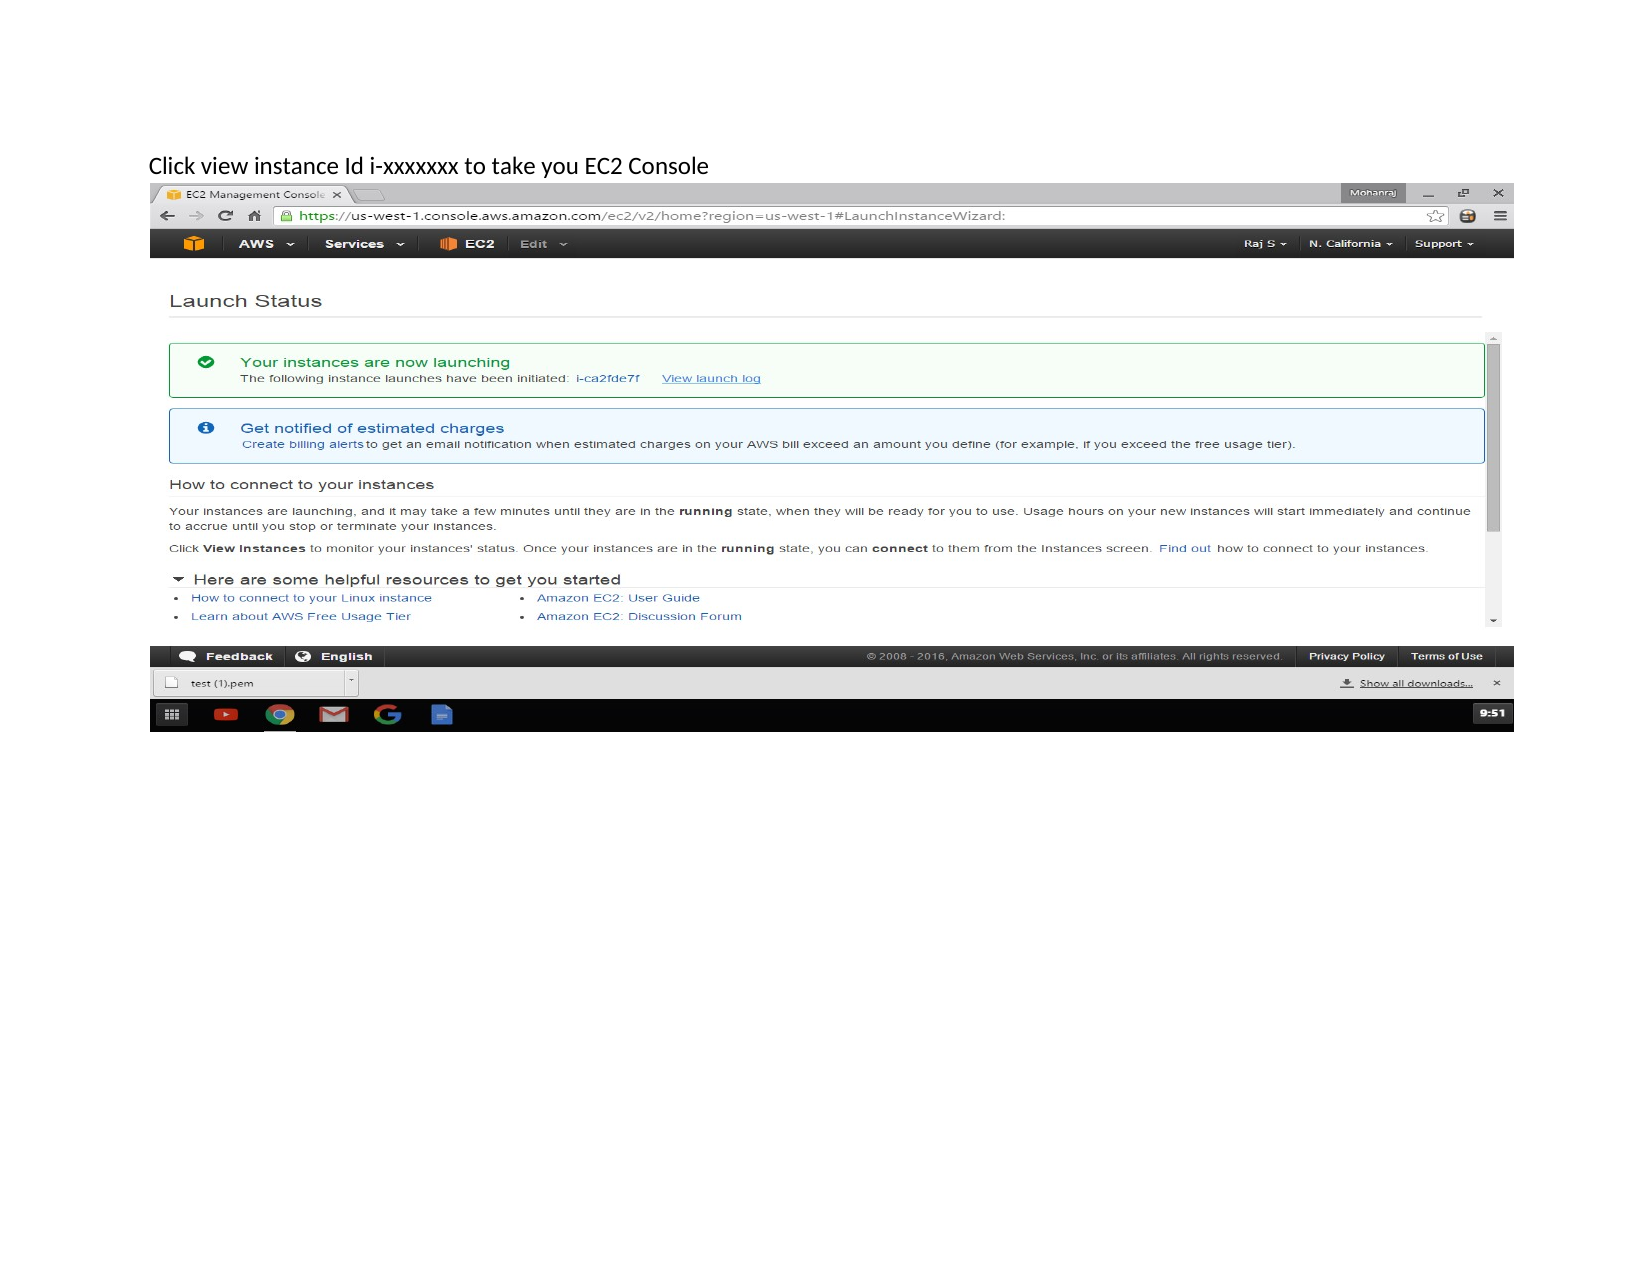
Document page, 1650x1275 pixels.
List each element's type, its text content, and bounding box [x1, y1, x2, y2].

text Click view instance Id i-xxxxxxx to take you EC2 Console [148, 150, 1500, 181]
picture [150, 183, 1514, 732]
